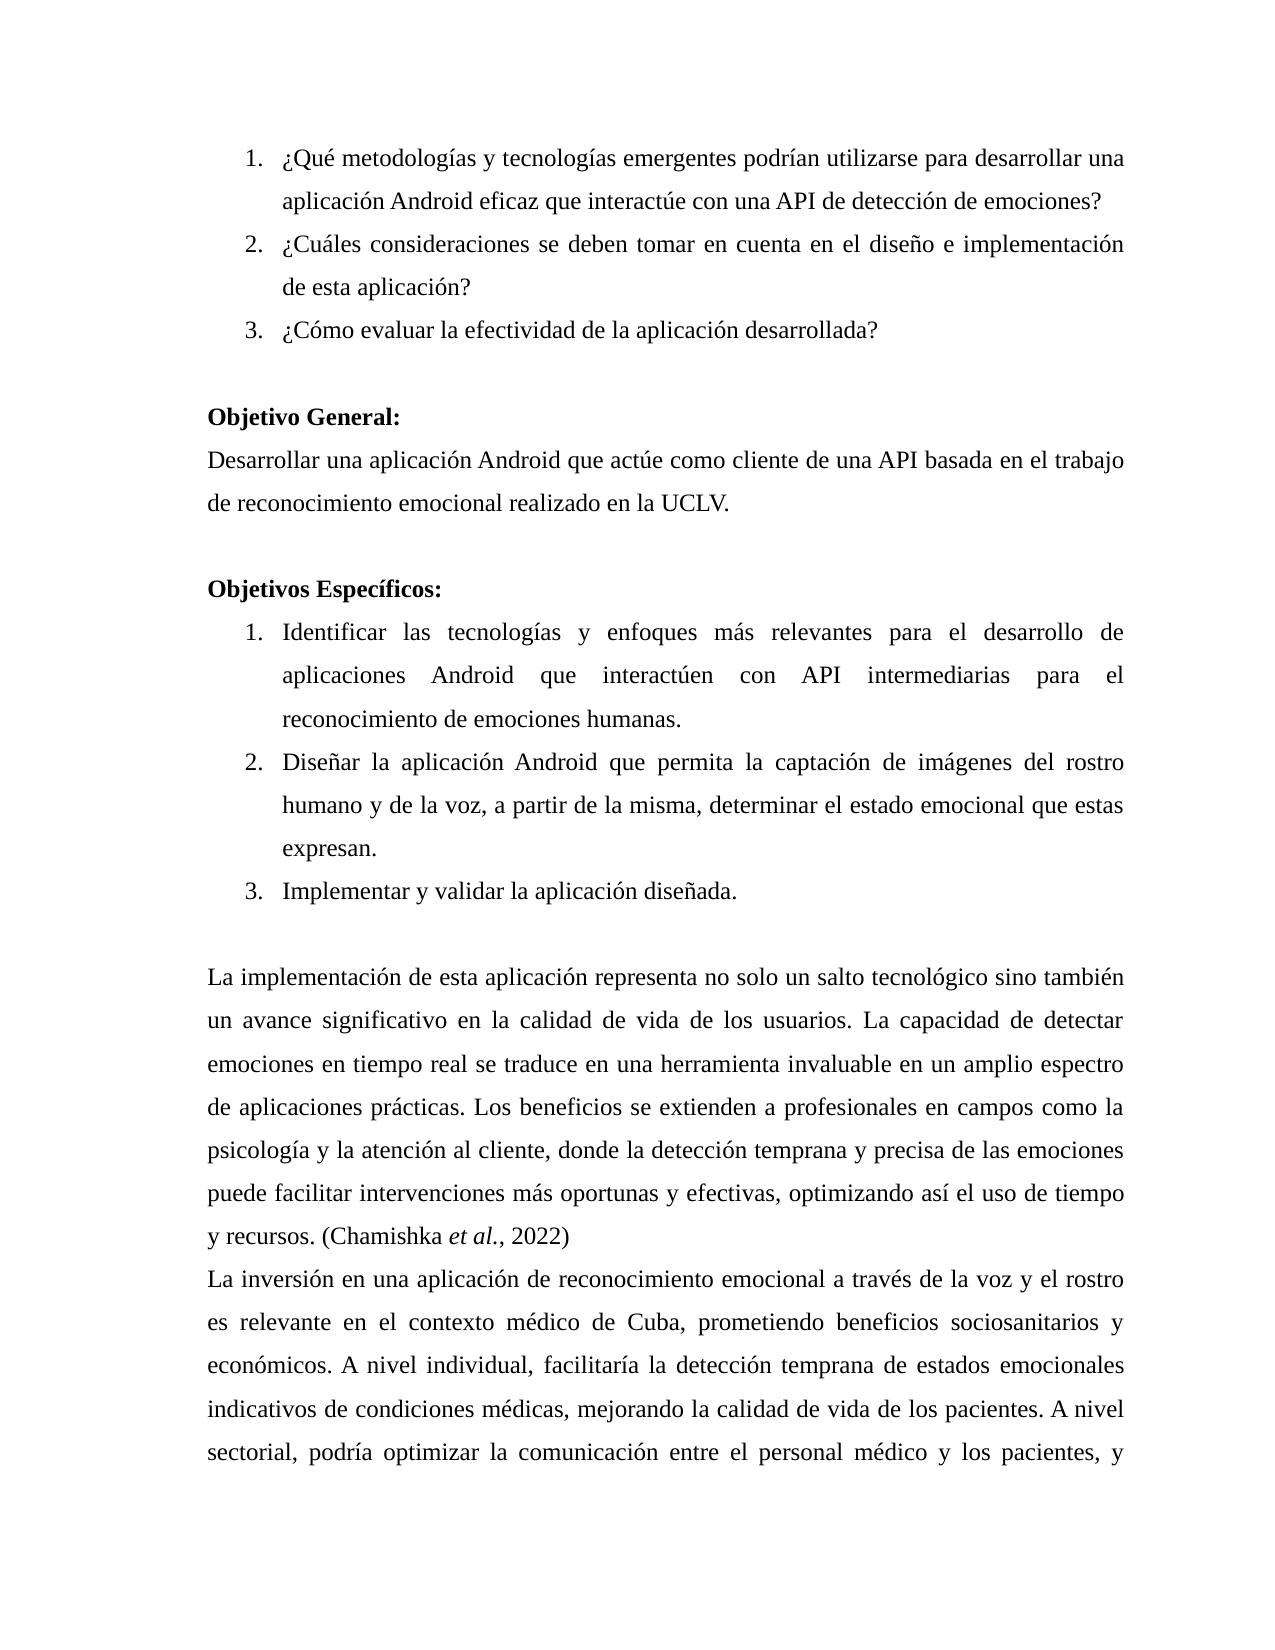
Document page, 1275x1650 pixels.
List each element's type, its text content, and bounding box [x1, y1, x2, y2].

list Implementar y validar la aplicación diseñada. [244, 876, 1125, 905]
text Objetivo General: [207, 402, 1125, 431]
list Diseñar la aplicación Android que permita la captación de imágenes del rostro humano y de la voz, a partir de la misma, determinar el estado emocional que estas expresan. [244, 747, 1125, 862]
list Identificar las tecnologías y enfoques más relevantes para el desarrollo de aplicaciones Android que interactúen con API intermediarias para el reconocimiento de emociones humanas. [244, 617, 1125, 732]
text Objetivos Específicos: [207, 574, 1125, 603]
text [207, 1264, 1125, 1466]
list ¿Qué metodologías y tecnologías emergentes podrían utilizarse para desarrollar una aplicación Android eficaz que interactúe con una API de detección de emociones? [244, 143, 1125, 215]
list ¿Cómo evaluar la efectividad de la aplicación desarrollada? [244, 316, 1125, 344]
text La implementación de esta aplicación representa no solo un salto tecnológico sino también un avance significativo en la calidad de vida de los usuarios. La capacidad de detectar emociones en tiempo real se traduce en una herramienta invaluable en un amplio espectro de aplicaciones prácticas. Los beneficios se extienden a profesionales en campos como la psicología y la atención al cliente, donde la detección temprana y precisa de las emociones puede facilitar intervenciones más oportunas y efectivas, optimizando así el uso de tiempo y recursos. (Chamishka et al., 2022) [207, 962, 1125, 1250]
text Desarrollar una aplicación Android que actúe como cliente de una API basada en el trabajo de reconocimiento emocional realizado en la UCLV. [207, 445, 1125, 517]
list ¿Cuáles consideraciones se deben tomar en cuenta en el diseño e implementación de esta aplicación? [244, 229, 1125, 301]
